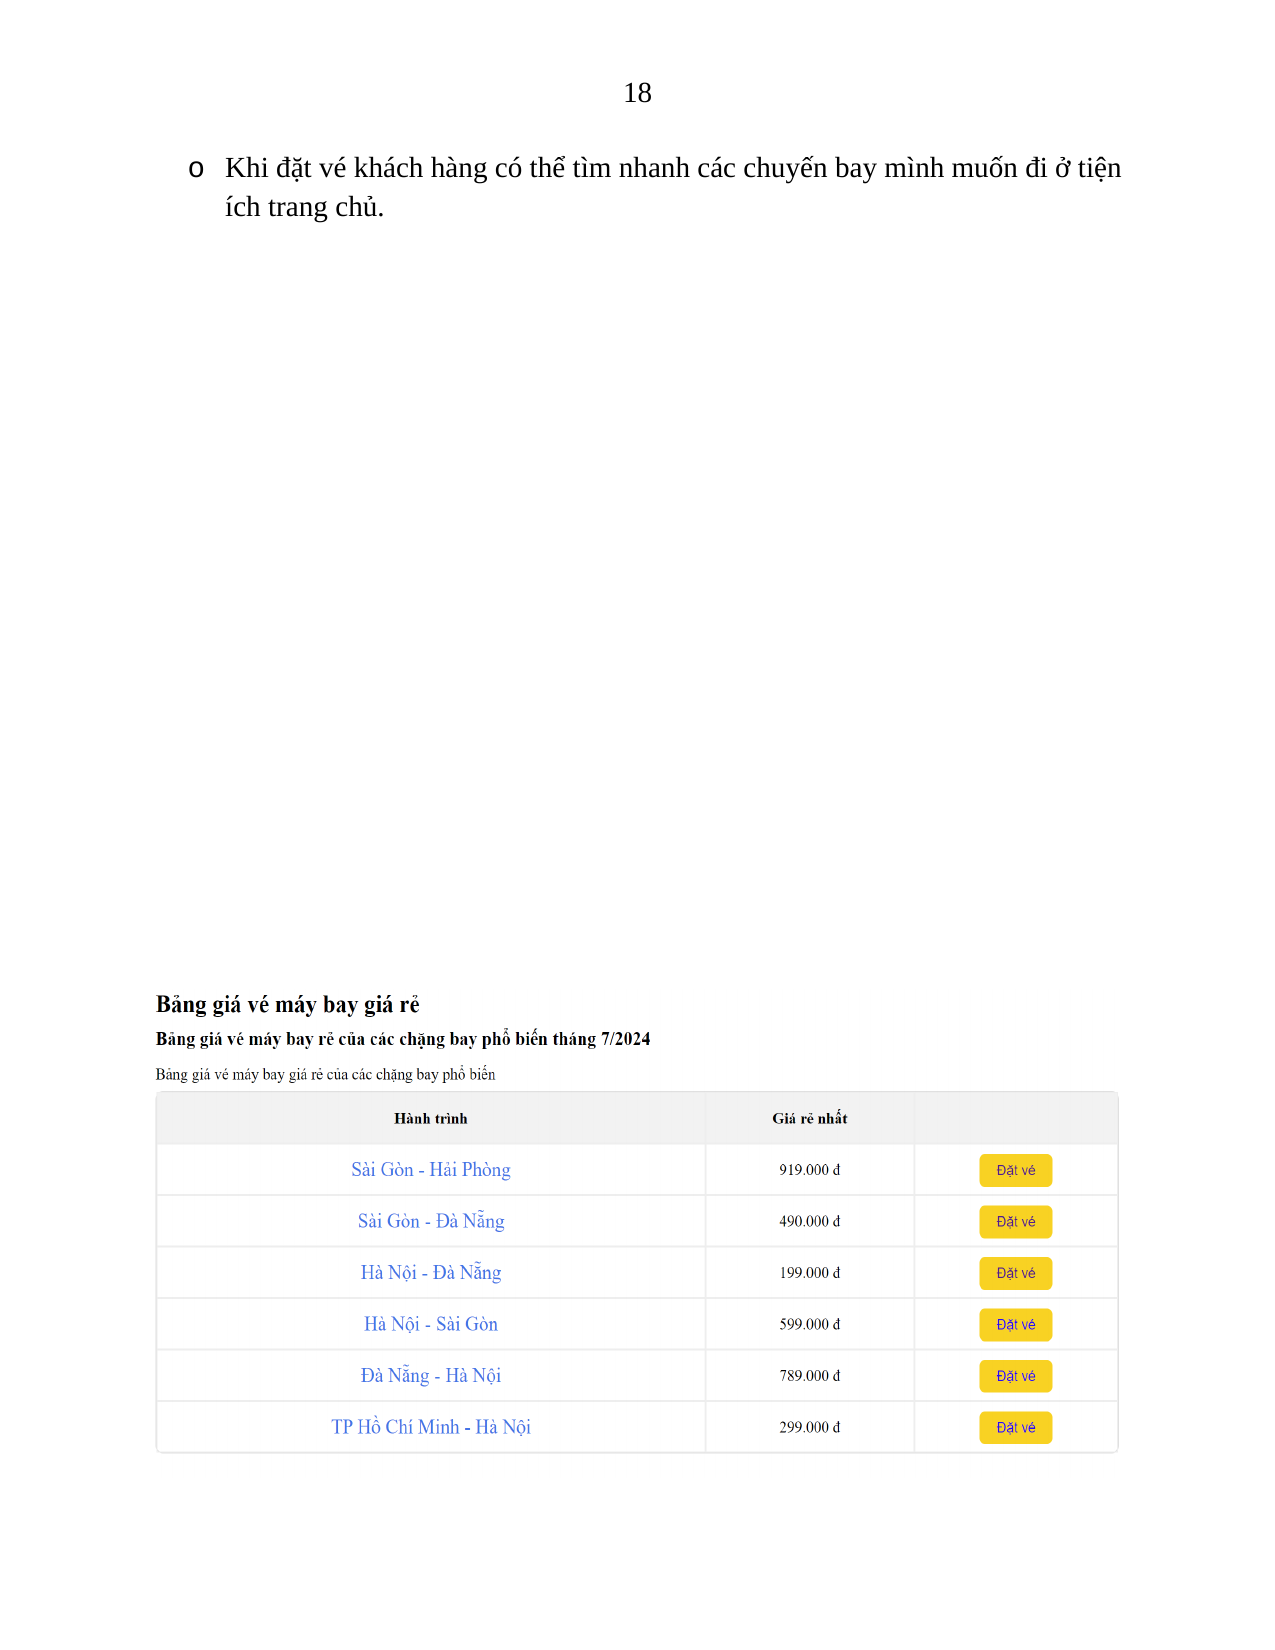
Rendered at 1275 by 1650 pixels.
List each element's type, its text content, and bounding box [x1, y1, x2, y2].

list Khi đặt vé khách hàng có thể tìm nhanh các chuyến bay mình muốn đi ở tiện ích trang chủ. [187, 150, 1125, 222]
picture [150, 989, 1122, 1477]
